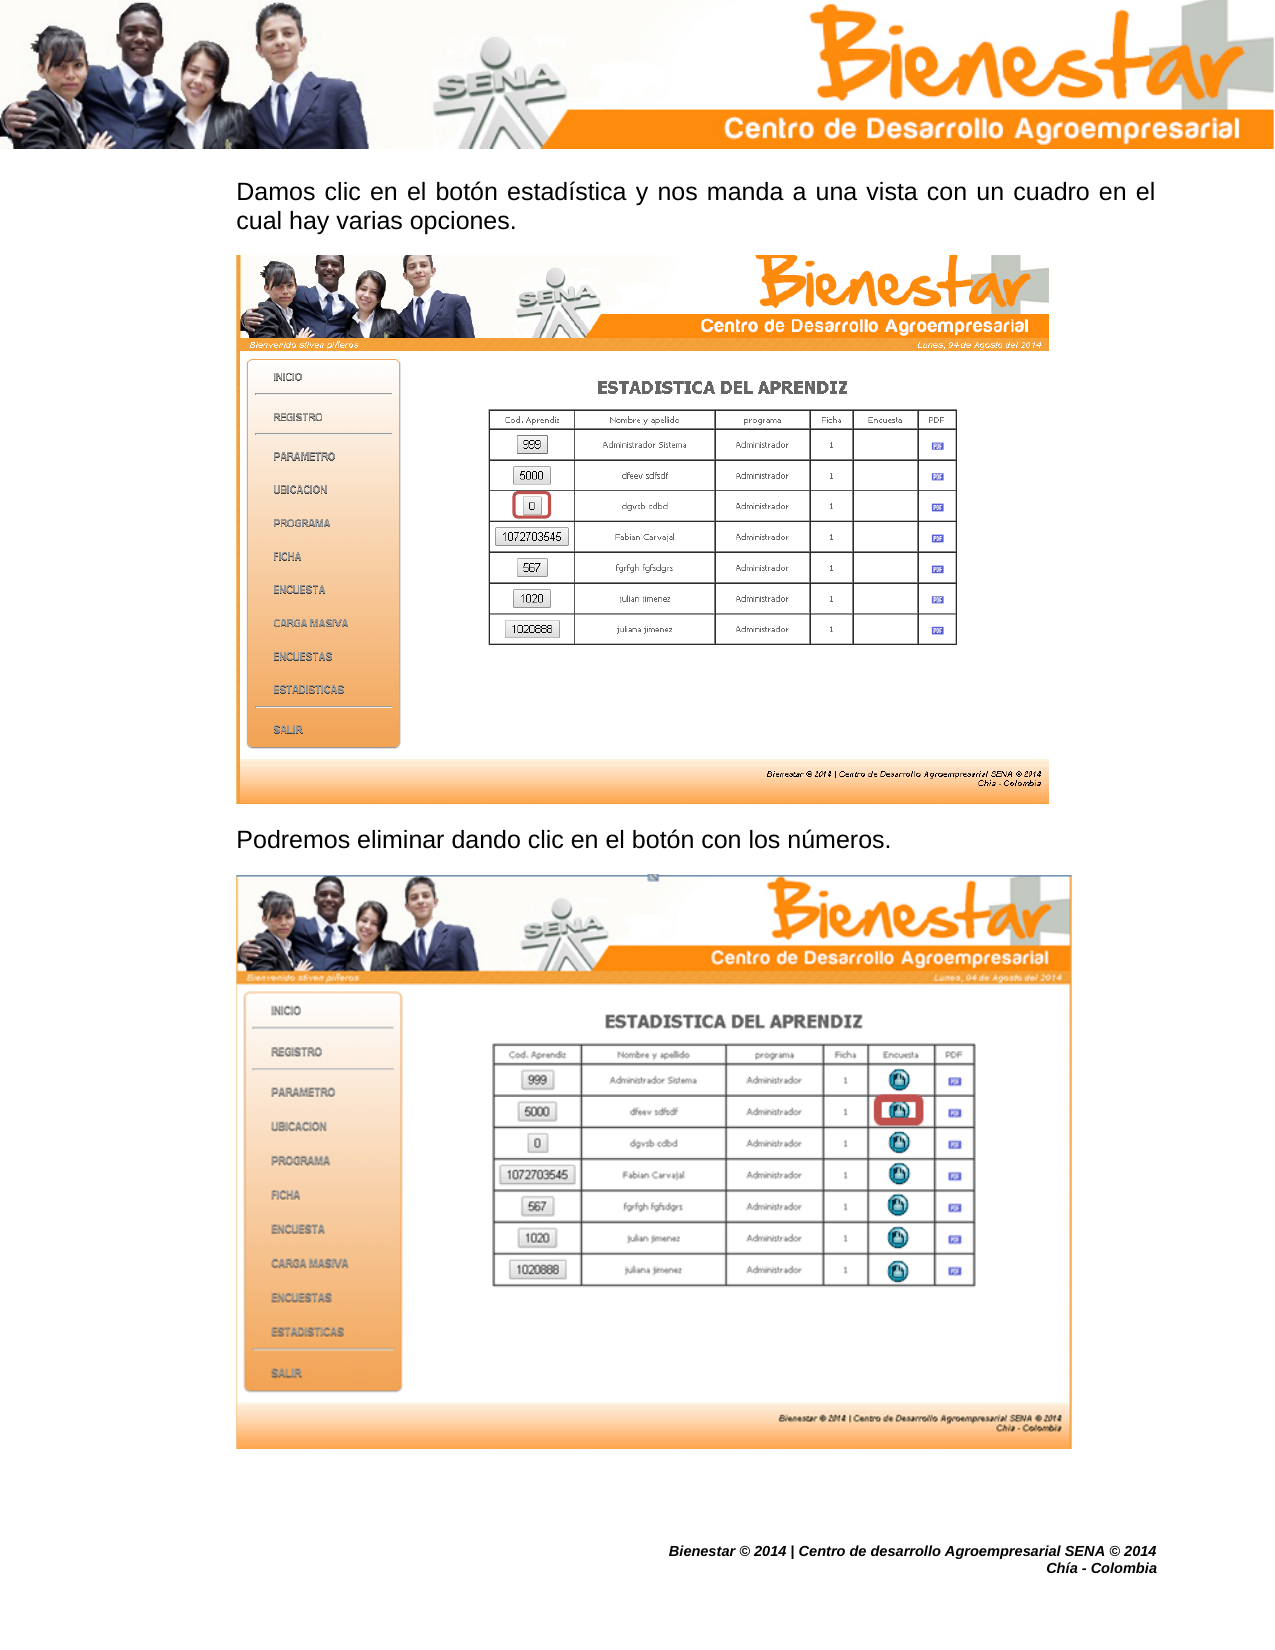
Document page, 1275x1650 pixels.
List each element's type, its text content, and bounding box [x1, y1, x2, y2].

picture [0, 0, 1274, 149]
text Damos clic en el botón estadística y nos manda a una vista con un cuadro en el cual hay varias opciones. [236, 177, 1157, 235]
text Podremos eliminar dando clic en el botón con los números. [236, 825, 1157, 853]
picture [236, 874, 1072, 1449]
picture [236, 255, 1049, 804]
